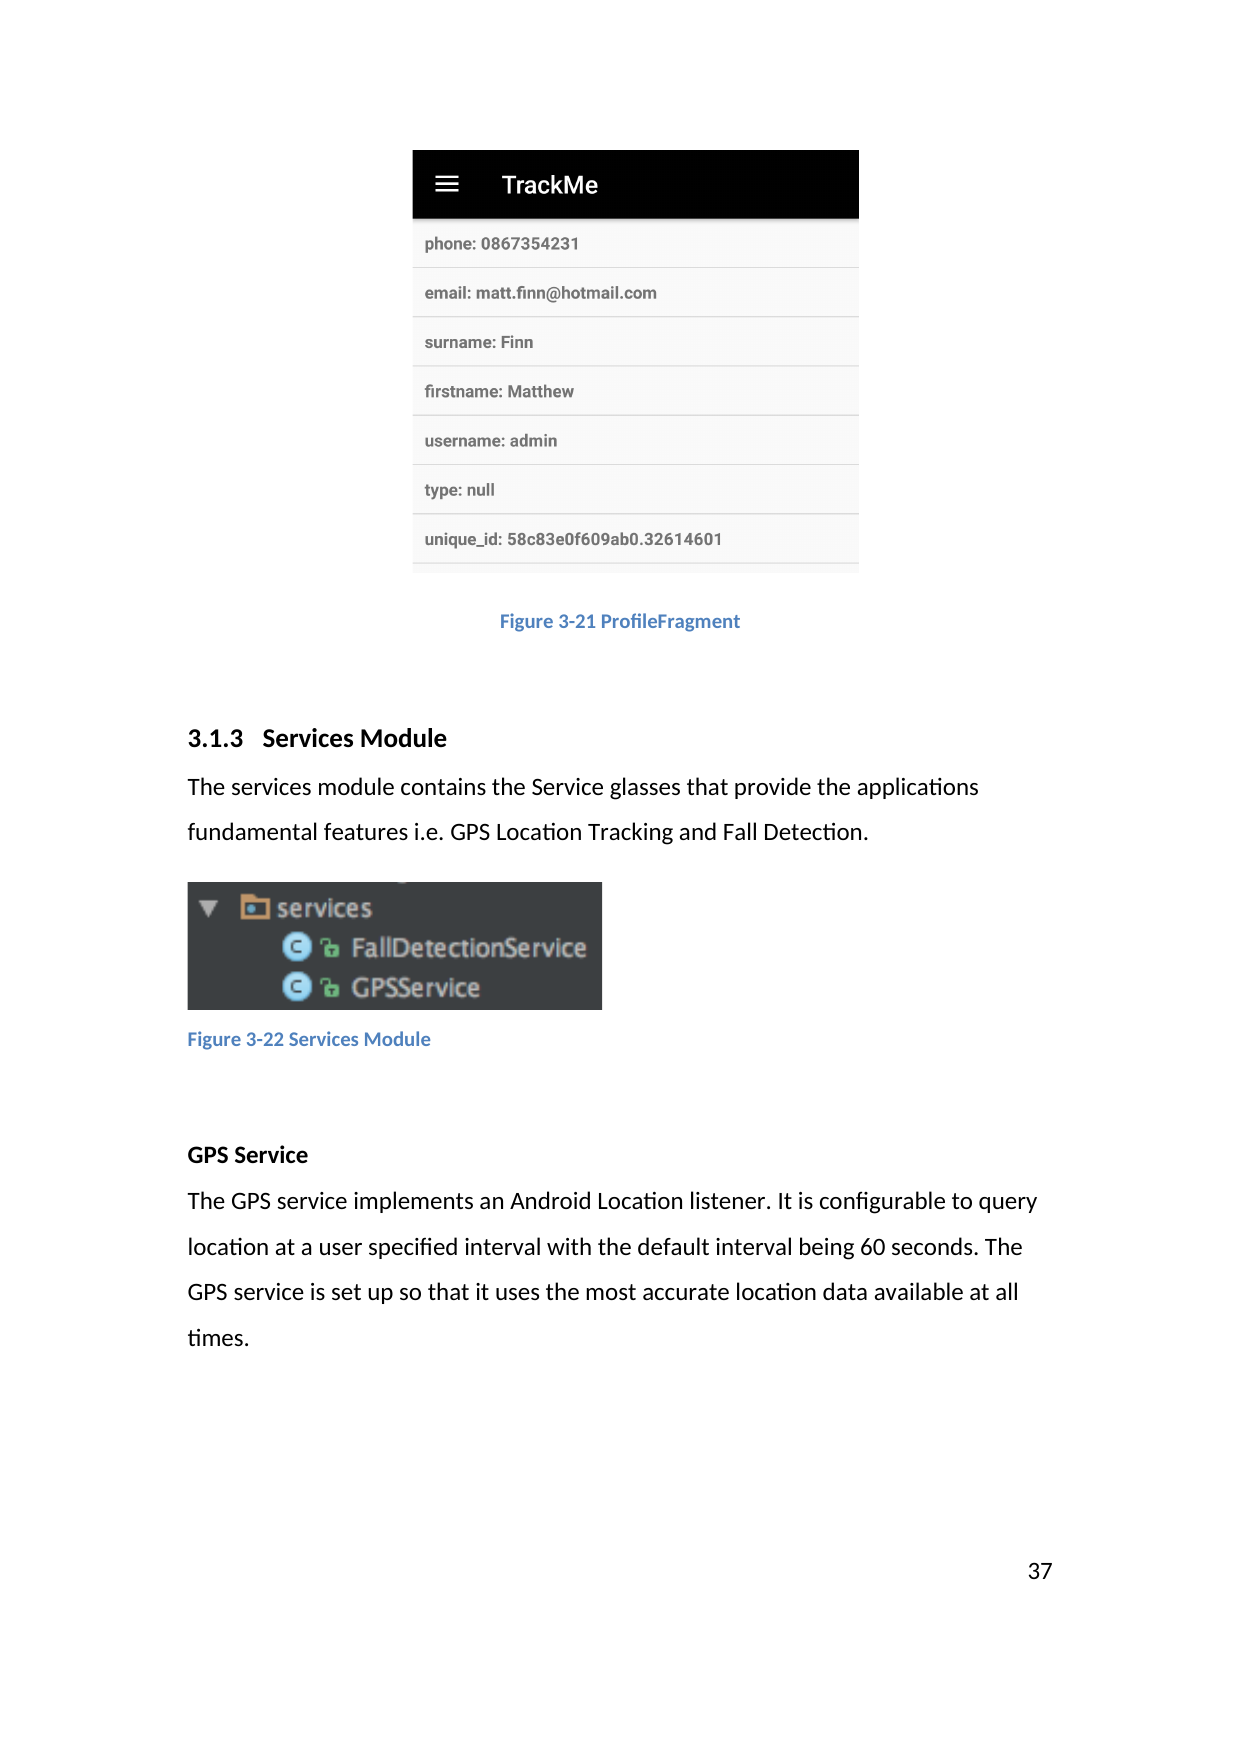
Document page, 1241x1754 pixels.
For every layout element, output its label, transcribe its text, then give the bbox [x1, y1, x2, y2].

text Figure 3-21 ProfileFragment [187, 608, 1053, 634]
subtitle GPS Service [187, 1139, 1053, 1170]
picture [412, 150, 859, 573]
text Figure 3-22 Services Module [187, 1026, 1053, 1052]
text The services module contains the Service glasses that provide the applications fundamental features i.e. GPS Location Tracking and Fall Detection. [187, 771, 1053, 847]
subtitle 3.1.3 Services Module [187, 721, 1053, 754]
picture [187, 882, 603, 1010]
text The GPS service implements an Android Location listener. It is configurable to query location at a user specified interval with the default interval being 60 seconds. The GPS service is set up so that it uses the most accurate location data available at all times. [187, 1185, 1053, 1353]
